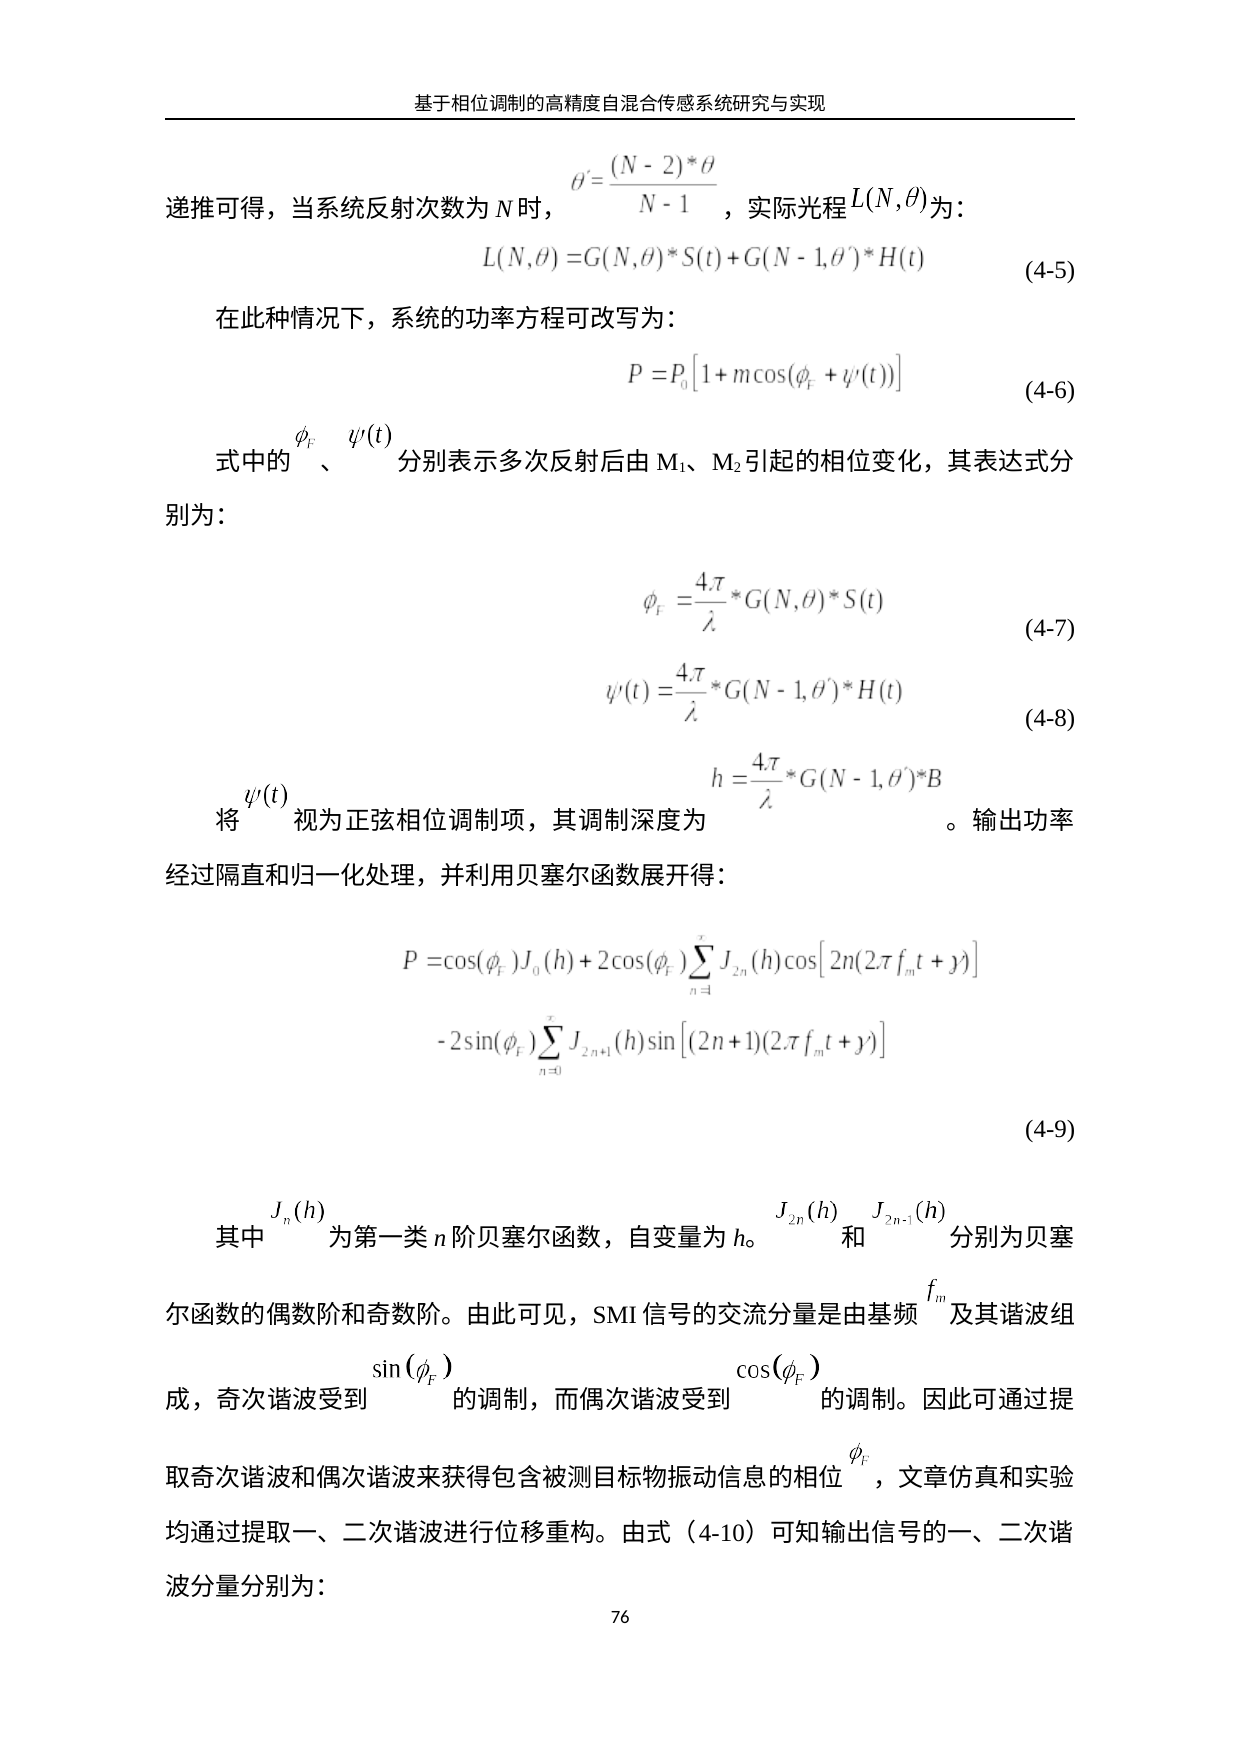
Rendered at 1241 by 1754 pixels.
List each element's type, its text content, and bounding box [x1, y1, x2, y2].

text (4-8) [165, 656, 1075, 732]
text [165, 150, 1075, 224]
text (4-9) [165, 926, 1075, 1143]
text 将视为正弦相位调制项，其调制深度为。输出功率经过隔直和归一化处理，并利用贝塞尔函数展开得： [165, 746, 1075, 891]
text (4-7) [165, 566, 1075, 642]
text 在此种情况下，系统的功率方程可改写为： [165, 298, 1075, 334]
text 式中的、分别表示多次反射后由M1、M2引起的相位变化，其表达式分别为： [165, 418, 1075, 532]
text (4-5) [165, 243, 1075, 284]
text (4-6) [165, 353, 1075, 403]
text 其中为第一类n阶贝塞尔函数，自变量为h。和分别为贝塞尔函数的偶数阶和奇数阶。由此可见，SMI信号的交流分量是由基频及其谐波组成，奇次谐波受到的调制，而偶次谐波受到的调制。因此可通过提取奇次谐波和偶次谐波来获得包含被测目标物振动信息的相位，文章仿真和实验均通过提取一、二次谐波进行位移重构。由式（4-10）可知输出信号的一、二次谐波分量分别为： [165, 1194, 1075, 1603]
